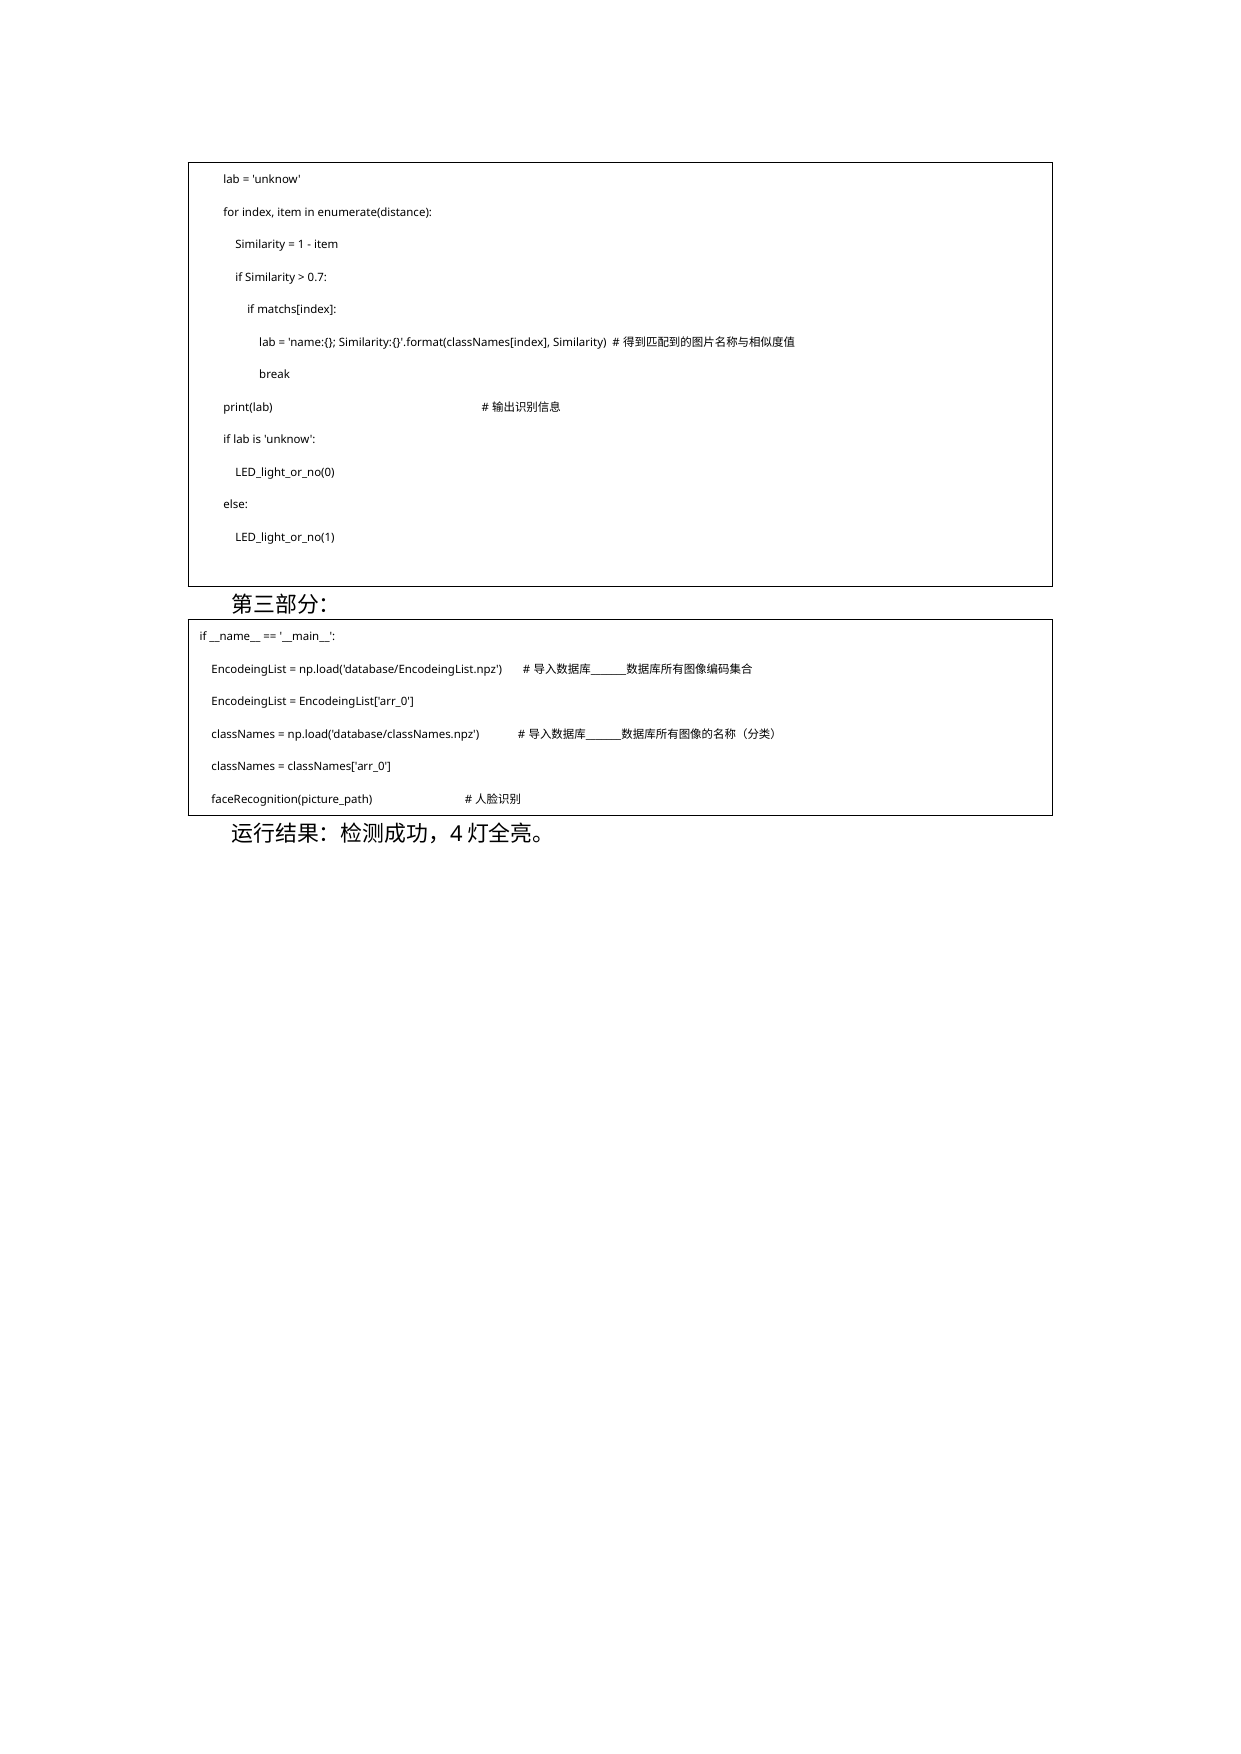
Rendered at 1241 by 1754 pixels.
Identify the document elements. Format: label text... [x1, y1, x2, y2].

text 第三部分： [187, 587, 1053, 619]
table_header if __name__ == '__main__': EncodeingList = np.load('database/EncodeingList.npz') # 导入数据库_______数据库所有图像编码集合 EncodeingList = EncodeingList['arr_0'] classNames = np.load('database/classNames.npz') # 导入数据库_______数据库所有图像的名称（分类） classNames = classNames['arr_0'] faceRecognition(picture_path) # 人脸识别 [189, 620, 1052, 815]
text 运行结果：检测成功，4灯全亮。 [187, 816, 1053, 849]
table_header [189, 163, 1052, 586]
